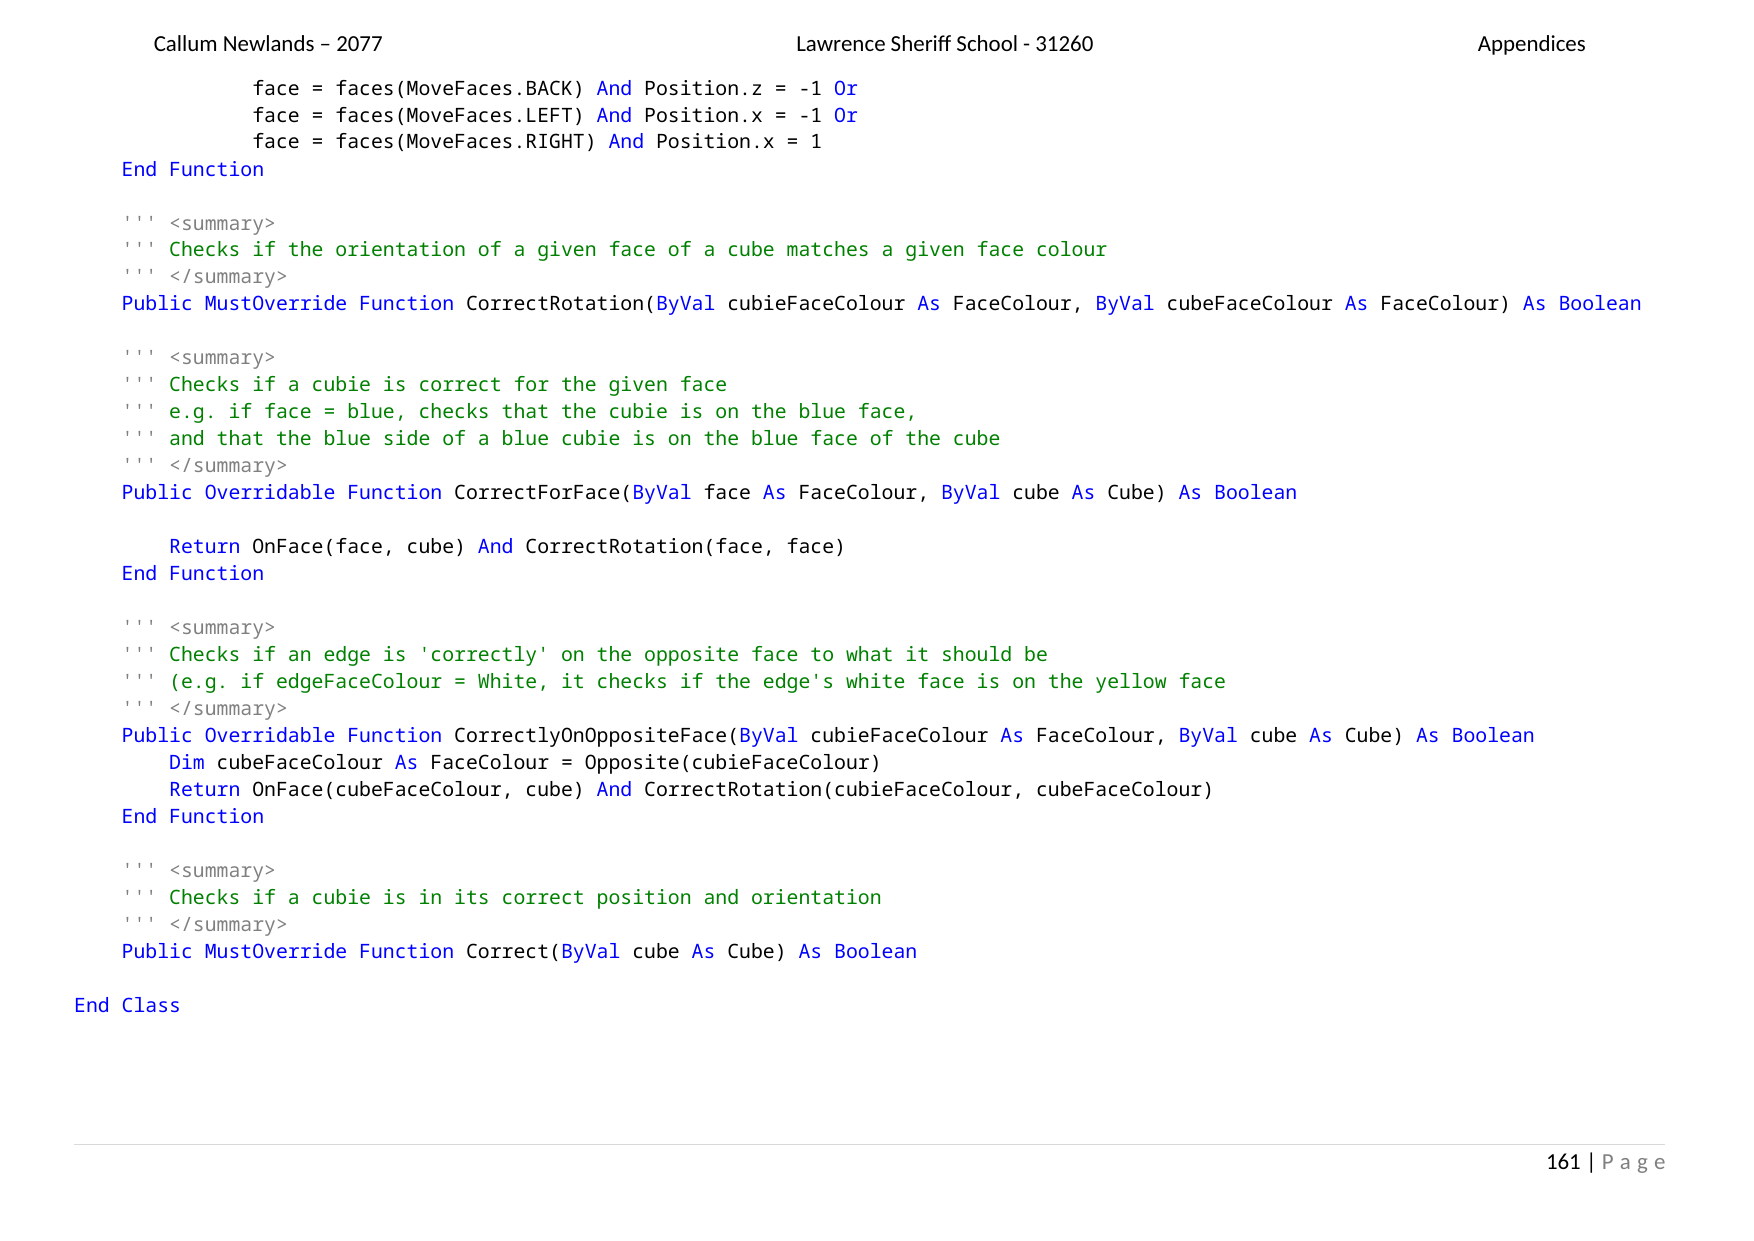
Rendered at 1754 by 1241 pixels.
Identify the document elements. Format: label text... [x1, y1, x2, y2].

text ''' Checks if a cubie is in its correct position and orientation [74, 883, 1665, 910]
text ''' Checks if the orientation of a given face of a cube matches a given face colour [74, 236, 1665, 263]
text ''' e.g. if face = blue, checks that the cubie is on the blue face, [74, 398, 1665, 424]
text ''' <summary> [74, 856, 1665, 883]
text ''' </summary> [74, 910, 1665, 937]
text Return OnFace(face, cube) And CorrectRotation(face, face) [74, 532, 1665, 559]
text Return OnFace(cubeFaceColour, cube) And CorrectRotation(cubieFaceColour, cubeFaceColour) [74, 775, 1665, 802]
text ''' and that the blue side of a blue cubie is on the blue face of the cube [74, 424, 1665, 452]
text End Function [74, 559, 1665, 586]
text Public Overridable Function CorrectlyOnOppositeFace(ByVal cubieFaceColour As FaceColour, ByVal cube As Cube) As Boolean [74, 721, 1665, 748]
text face = faces(MoveFaces.LEFT) And Position.x = -1 Or [74, 101, 1665, 128]
text Public Overridable Function CorrectForFace(ByVal face As FaceColour, ByVal cube As Cube) As Boolean [74, 478, 1665, 506]
text Dim cubeFaceColour As FaceColour = Opposite(cubieFaceColour) [74, 748, 1665, 775]
text ''' (e.g. if edgeFaceColour = White, it checks if the edge's white face is on the yellow face [74, 667, 1665, 694]
text ''' <summary> [74, 209, 1665, 236]
text End Function [74, 802, 1665, 829]
text ''' <summary> [74, 613, 1665, 640]
text ''' Checks if a cubie is correct for the given face [74, 371, 1665, 398]
text End Function [74, 155, 1665, 182]
text ''' </summary> [74, 694, 1665, 721]
text face = faces(MoveFaces.RIGHT) And Position.x = 1 [74, 128, 1665, 155]
text Public MustOverride Function Correct(ByVal cube As Cube) As Boolean [74, 937, 1665, 964]
text ''' </summary> [74, 452, 1665, 478]
text ''' <summary> [74, 344, 1665, 371]
text face = faces(MoveFaces.BACK) And Position.z = -1 Or [74, 74, 1665, 101]
text ''' Checks if an edge is 'correctly' on the opposite face to what it should be [74, 640, 1665, 667]
text Public MustOverride Function CorrectRotation(ByVal cubieFaceColour As FaceColour, ByVal cubeFaceColour As FaceColour) As Boolean [74, 290, 1665, 317]
text ''' </summary> [74, 263, 1665, 290]
text End Class [74, 991, 1665, 1018]
